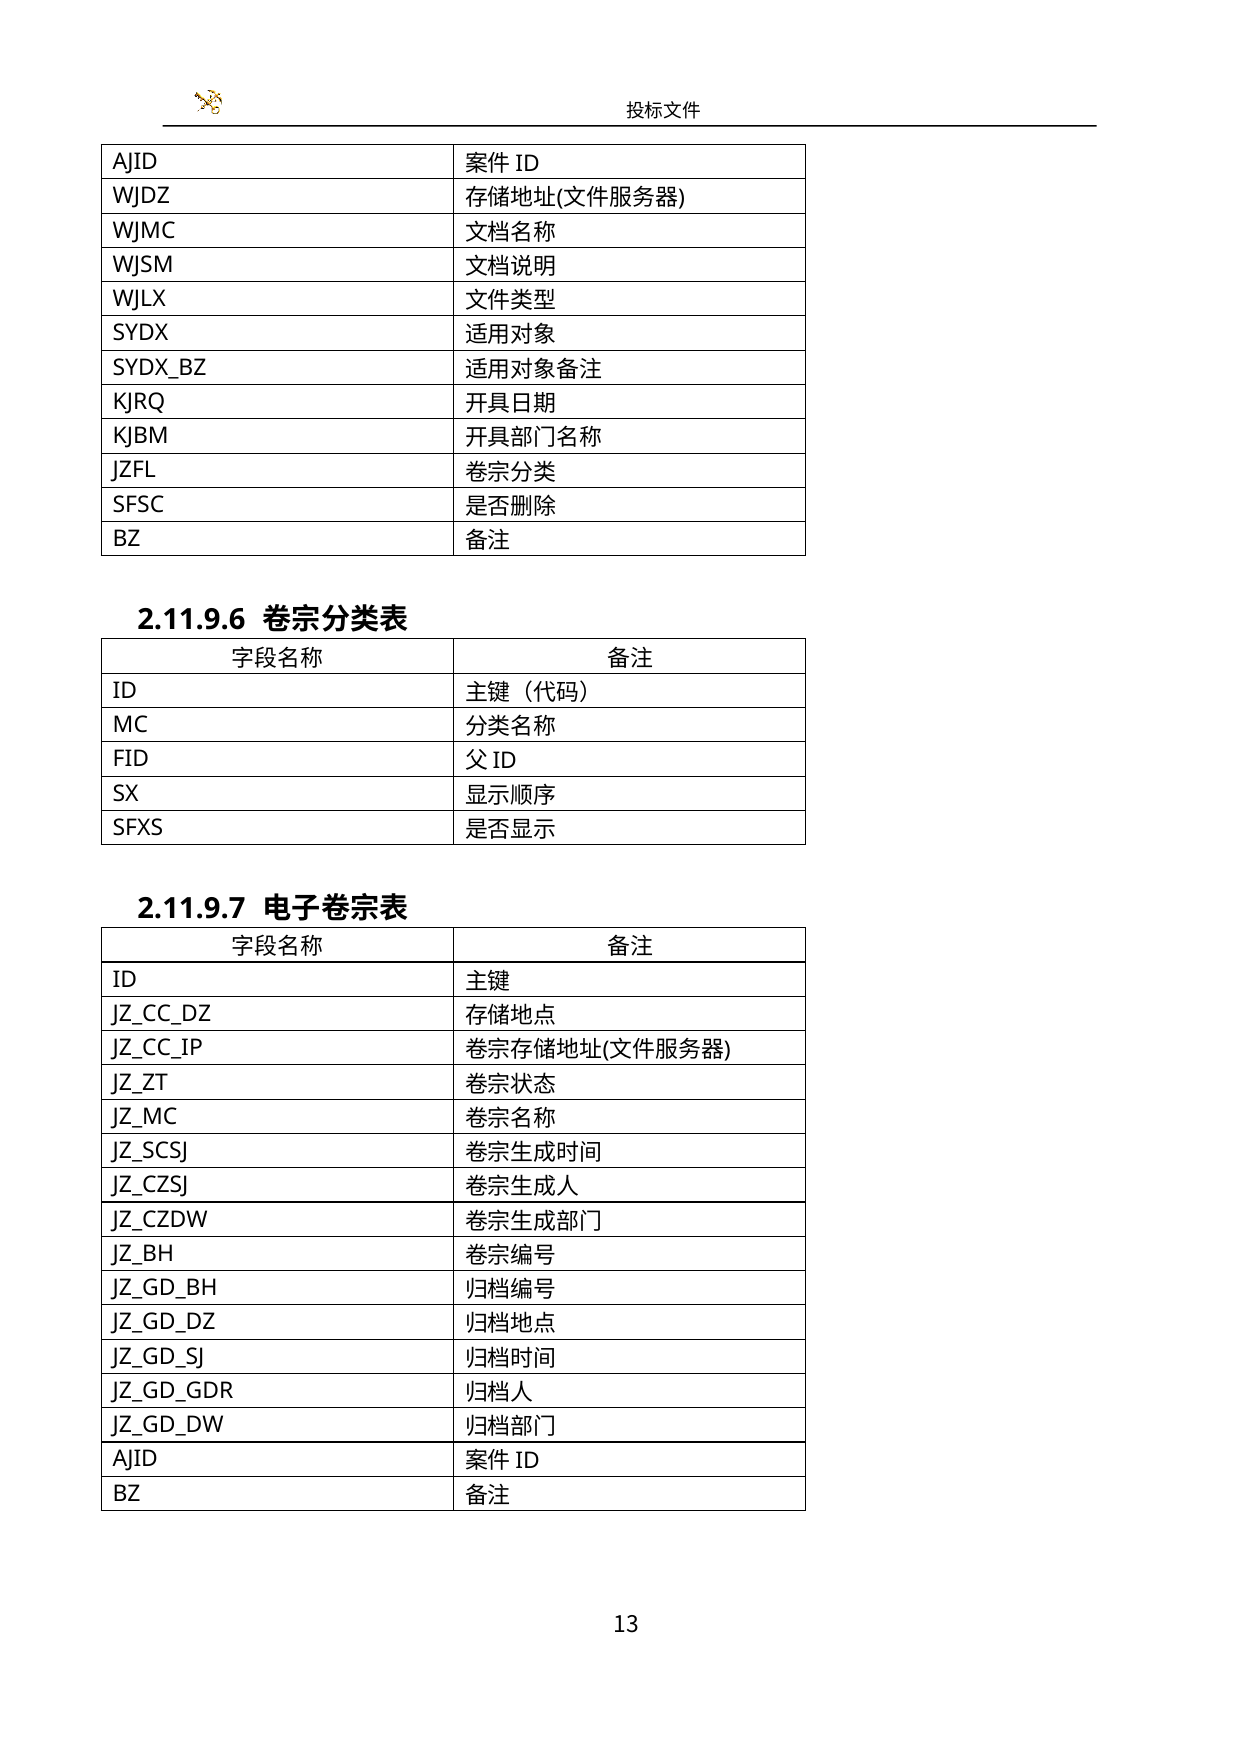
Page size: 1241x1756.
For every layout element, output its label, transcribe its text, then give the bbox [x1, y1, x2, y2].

table_header 备注 [454, 639, 805, 673]
table_cell KJBM [102, 419, 453, 452]
table_cell JZFL [102, 454, 453, 487]
table_cell KJRQ [102, 385, 453, 418]
table_cell 归档时间 [454, 1340, 805, 1373]
table_cell 是否删除 [454, 488, 805, 521]
table_cell 卷宗生成人 [454, 1168, 805, 1201]
table_cell AJID [102, 145, 453, 178]
table_cell JZ_BH [102, 1237, 453, 1270]
table_cell 归档地点 [454, 1305, 805, 1338]
table_cell JZ_CZDW [102, 1203, 453, 1236]
table_cell 卷宗生成时间 [454, 1134, 805, 1167]
table_cell JZ_GD_DW [102, 1408, 453, 1441]
table_cell JZ_CC_IP [102, 1031, 453, 1064]
table_cell WJSM [102, 248, 453, 281]
table_cell 卷宗存储地址(文件服务器) [454, 1031, 805, 1064]
table_cell 卷宗状态 [454, 1065, 805, 1099]
table_cell SFSC [102, 488, 453, 521]
table_cell 适用对象 [454, 316, 805, 349]
table_cell JZ_GD_GDR [102, 1374, 453, 1407]
table_cell BZ [102, 1477, 453, 1510]
table_cell 备注 [454, 1477, 805, 1510]
table_cell AJID [102, 1443, 453, 1476]
table_cell MC [102, 708, 453, 741]
table_cell JZ_CC_DZ [102, 997, 453, 1030]
table_cell 卷宗生成部门 [454, 1203, 805, 1236]
table_cell 文件类型 [454, 282, 805, 315]
table_cell 开具部门名称 [454, 419, 805, 452]
list 卷宗分类表 [245, 596, 1146, 638]
table_cell 存储地点 [454, 997, 805, 1030]
table_cell 案件ID [454, 1443, 805, 1476]
table_cell 卷宗编号 [454, 1237, 805, 1270]
table_cell FID [102, 742, 453, 776]
table_cell SFXS [102, 811, 453, 844]
table_cell JZ_GD_SJ [102, 1340, 453, 1373]
table_cell 案件ID [454, 145, 805, 178]
table_header 备注 [454, 928, 805, 961]
table_cell 备注 [454, 522, 805, 555]
list 电子卷宗表 [245, 885, 1146, 927]
table_cell JZ_ZT [102, 1065, 453, 1099]
table_cell 分类名称 [454, 708, 805, 741]
table_cell ID [102, 963, 453, 996]
table_cell SX [102, 777, 453, 810]
table_cell 归档人 [454, 1374, 805, 1407]
table_cell WJMC [102, 214, 453, 247]
table_cell JZ_SCSJ [102, 1134, 453, 1167]
table_header 字段名称 [102, 928, 453, 961]
table_cell 主键 [454, 963, 805, 996]
table_cell SYDX [102, 316, 453, 349]
table_cell WJLX [102, 282, 453, 315]
table_cell 归档编号 [454, 1271, 805, 1304]
table_cell 文档名称 [454, 214, 805, 247]
table_cell SYDX_BZ [102, 351, 453, 384]
table_cell ID [102, 674, 453, 707]
table_cell JZ_GD_DZ [102, 1305, 453, 1338]
table_cell 卷宗分类 [454, 454, 805, 487]
table_cell 开具日期 [454, 385, 805, 418]
table_cell JZ_MC [102, 1100, 453, 1133]
table_cell WJDZ [102, 179, 453, 212]
table_cell JZ_GD_BH [102, 1271, 453, 1304]
table_cell 存储地址(文件服务器) [454, 179, 805, 212]
table_cell 主键（代码） [454, 674, 805, 707]
table_cell 归档部门 [454, 1408, 805, 1441]
table_header 字段名称 [102, 639, 453, 673]
table_cell 父ID [454, 742, 805, 776]
table_cell BZ [102, 522, 453, 555]
table_cell 文档说明 [454, 248, 805, 281]
table_cell 是否显示 [454, 811, 805, 844]
table_cell 卷宗名称 [454, 1100, 805, 1133]
picture [194, 90, 222, 114]
table_cell 适用对象备注 [454, 351, 805, 384]
table_cell 显示顺序 [454, 777, 805, 810]
table_cell JZ_CZSJ [102, 1168, 453, 1201]
